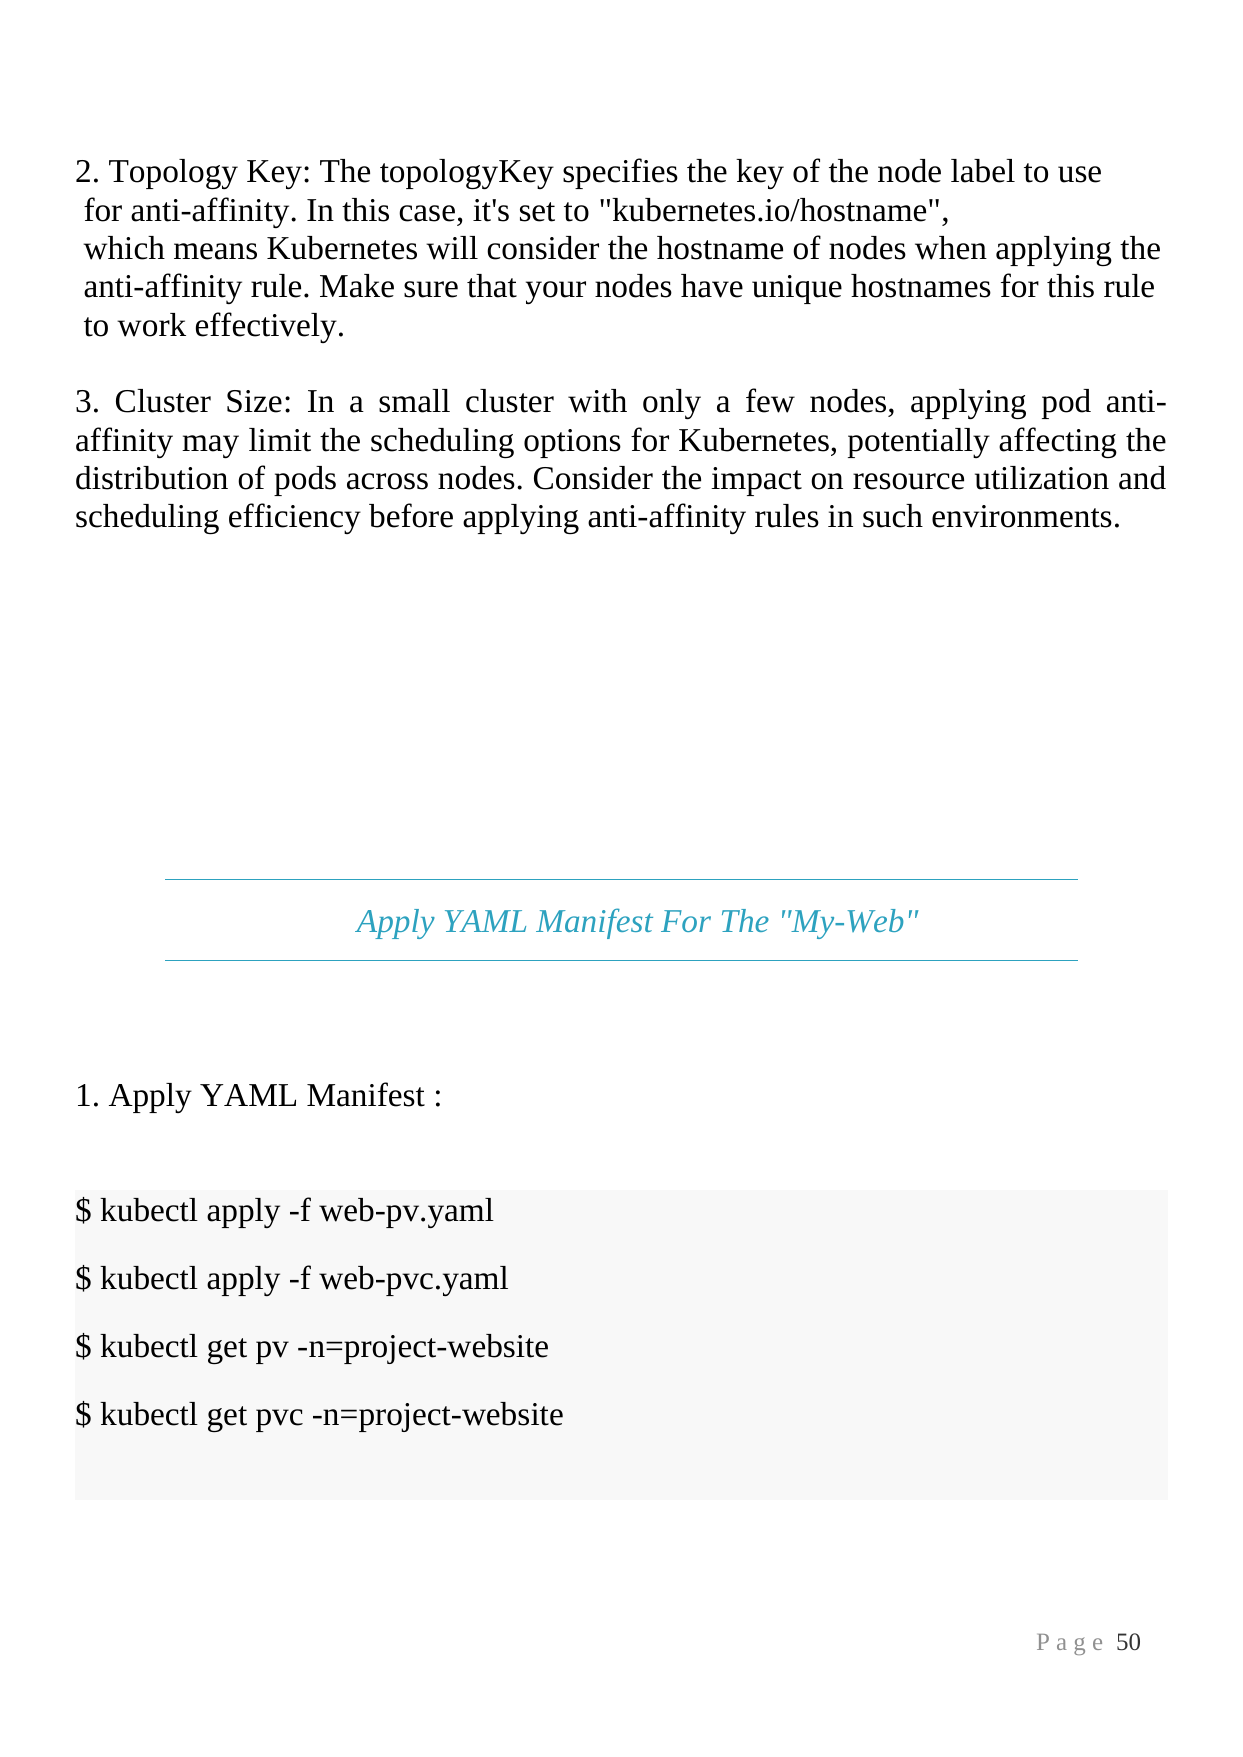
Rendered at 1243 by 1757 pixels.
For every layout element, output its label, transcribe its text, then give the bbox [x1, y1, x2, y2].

text 2. Topology Key: The topologyKey specifies the key of the node label to use [75, 152, 1168, 190]
text for anti-affinity. In this case, it's set to "kubernetes.io/hostname", [75, 190, 1168, 228]
text which means Kubernetes will consider the hostname of nodes when applying the [75, 228, 1168, 267]
text $ kubectl apply -f web-pvc.yaml [75, 1258, 1168, 1297]
text to work effectively. [75, 305, 1168, 343]
text 3. Cluster Size: In a small cluster with only a few nodes, applying pod anti-affinity may limit the scheduling options for Kubernetes, potentially affecting the distribution of pods across nodes. Consider the impact on resource utilization and scheduling efficiency before applying anti-affinity rules in such environments. [75, 382, 1168, 535]
text $ kubectl get pvc -n=project-website [75, 1394, 1168, 1432]
text $ kubectl apply -f web-pv.yaml [75, 1190, 1168, 1229]
text 1. Apply YAML Manifest : [75, 1075, 1168, 1114]
text Apply YAML Manifest For The "My-Web" [165, 880, 1078, 960]
text $ kubectl get pv -n=project-website [75, 1326, 1168, 1364]
text anti-affinity rule. Make sure that your nodes have unique hostnames for this rule [75, 267, 1168, 305]
